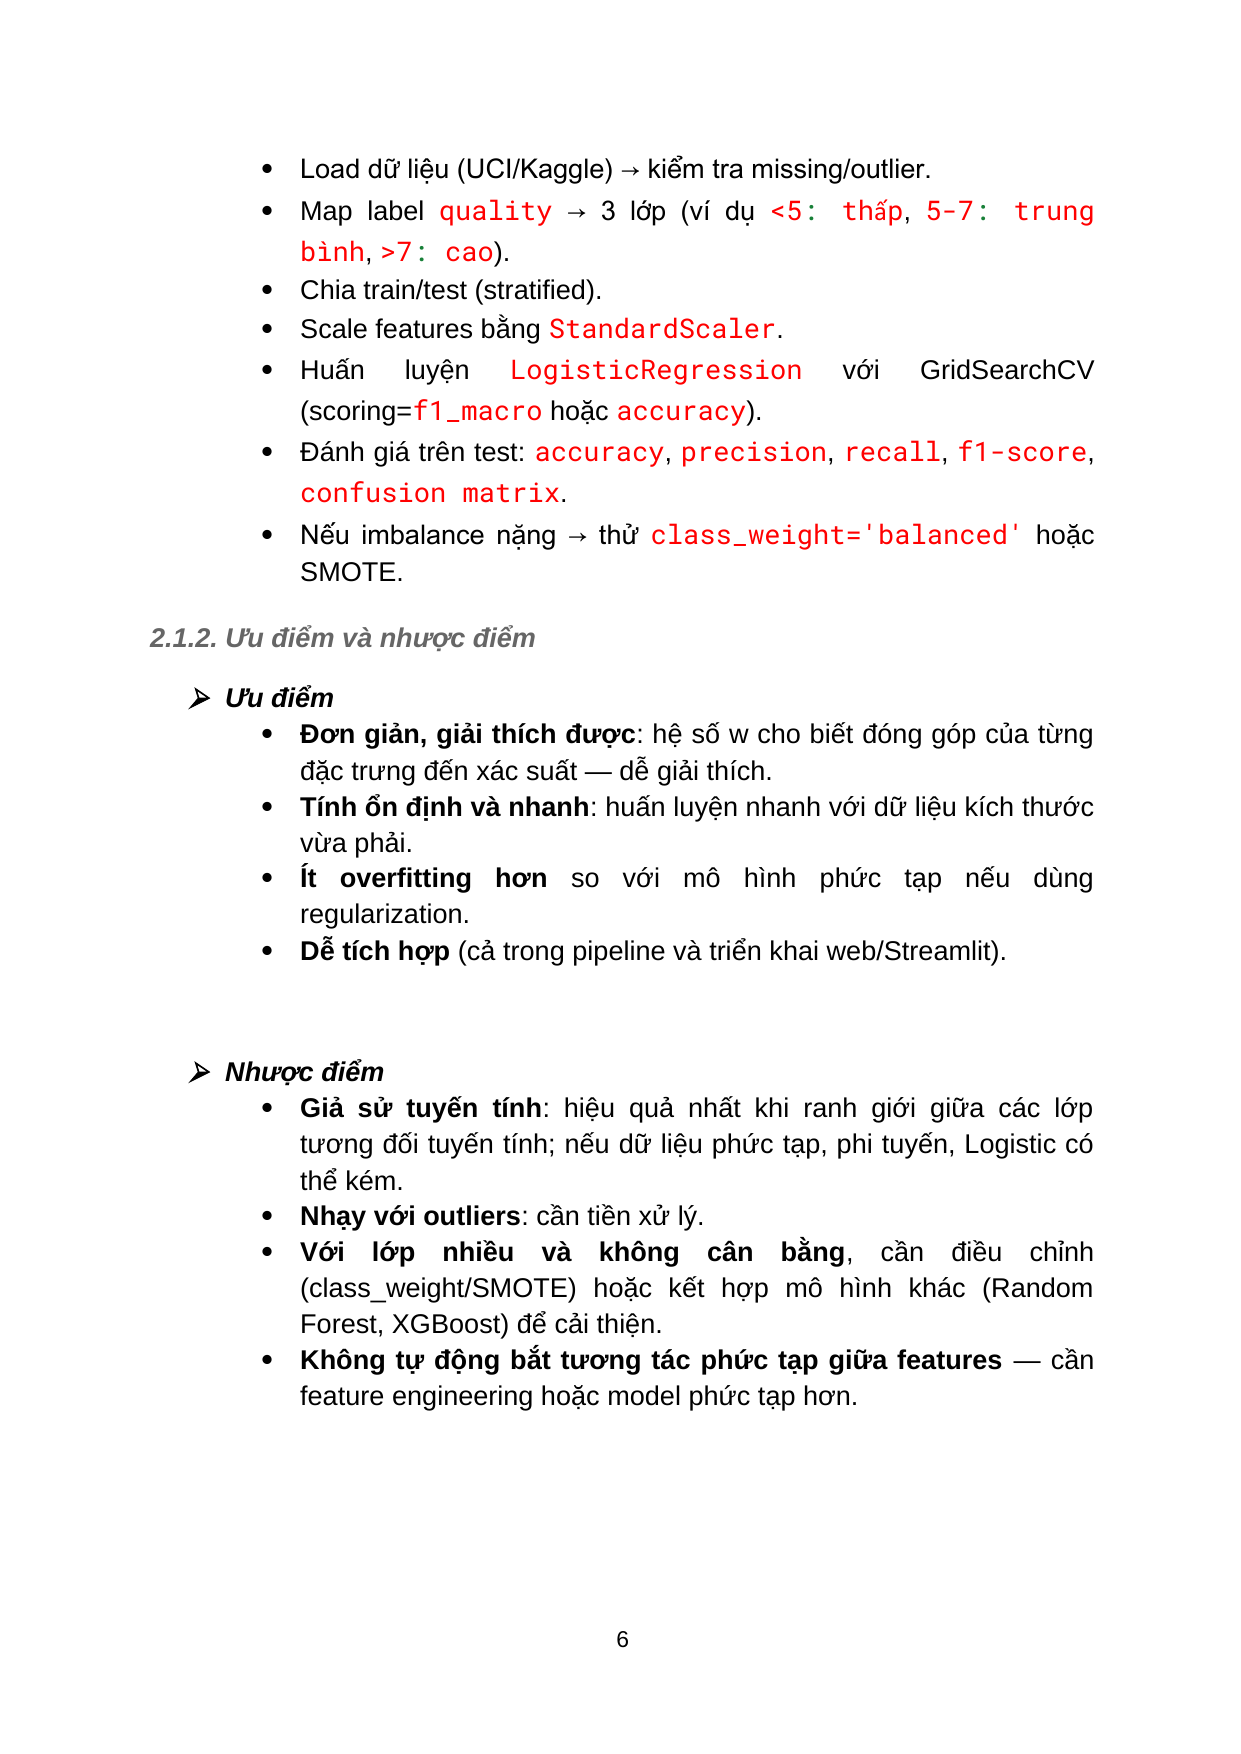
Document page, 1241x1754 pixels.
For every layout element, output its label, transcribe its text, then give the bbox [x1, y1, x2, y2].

list Với lớp nhiều và không cân bằng, cần điều chỉnh (class_weight/SMOTE) hoặc kết hợp mô hình khác (Random Forest, XGBoost) để cải thiện. [262, 1236, 1094, 1340]
list Map label quality → 3 lớp (ví dụ <5: thấp, 5-7: trung bình, >7: cao). [262, 192, 1094, 269]
list Load dữ liệu (UCI/Kaggle) → kiểm tra missing/outlier. [262, 150, 1094, 186]
list Huấn luyện LogisticRegression với GridSearchCV (scoring=f1_macro hoặc accuracy). [262, 351, 1094, 428]
list Nhạy với outliers: cần tiền xử lý. [262, 1200, 1094, 1232]
list Dễ tích hợp (cả trong pipeline và triển khai web/Streamlit). [262, 934, 1094, 966]
list Ít overfitting hơn so với mô hình phức tạp nếu dùng regularization. [262, 862, 1094, 930]
subtitle 2.1.2. Ưu điểm và nhược điểm [150, 622, 1094, 653]
list Scale features bằng StandardScaler. [262, 310, 1094, 346]
list Nhược điểm [187, 1056, 1094, 1088]
list Ưu điểm [187, 682, 1094, 714]
list Đơn giản, giải thích được: hệ số w cho biết đóng góp của từng đặc trưng đến xác suất — dễ giải thích. [262, 718, 1094, 786]
list Chia train/test (stratified). [262, 274, 1094, 306]
list Nếu imbalance nặng → thử class_weight='balanced' hoặc SMOTE. [262, 516, 1094, 588]
list Tính ổn định và nhanh: huấn luyện nhanh với dữ liệu kích thước vừa phải. [262, 791, 1094, 858]
list Không tự động bắt tương tác phức tạp giữa features — cần feature engineering hoặc model phức tạp hơn. [262, 1344, 1094, 1412]
list Giả sử tuyến tính: hiệu quả nhất khi ranh giới giữa các lớp tương đối tuyến tính; nếu dữ liệu phức tạp, phi tuyến, Logistic có thể kém. [262, 1092, 1094, 1196]
list Đánh giá trên test: accuracy, precision, recall, f1-score, confusion matrix. [262, 433, 1094, 510]
